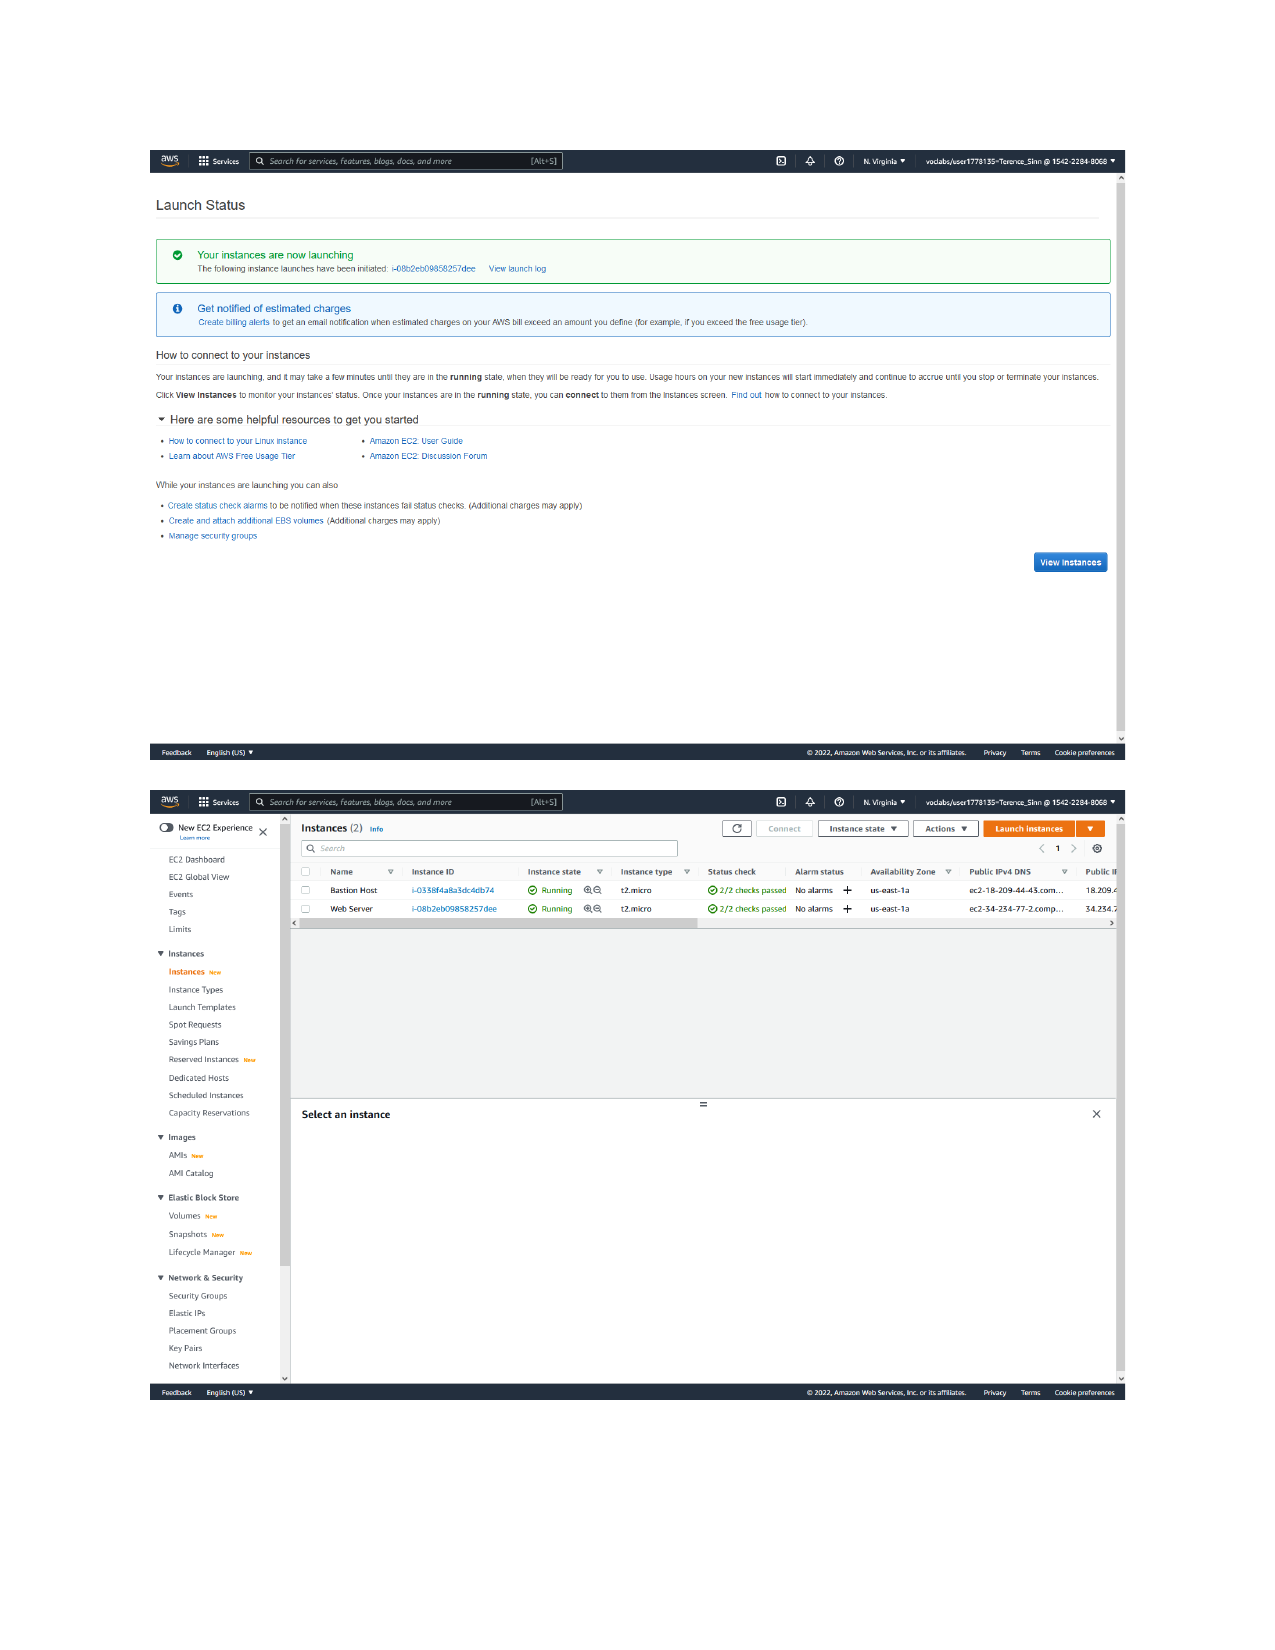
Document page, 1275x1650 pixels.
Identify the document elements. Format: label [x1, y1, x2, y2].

picture [150, 790, 1125, 1400]
picture [150, 150, 1125, 760]
